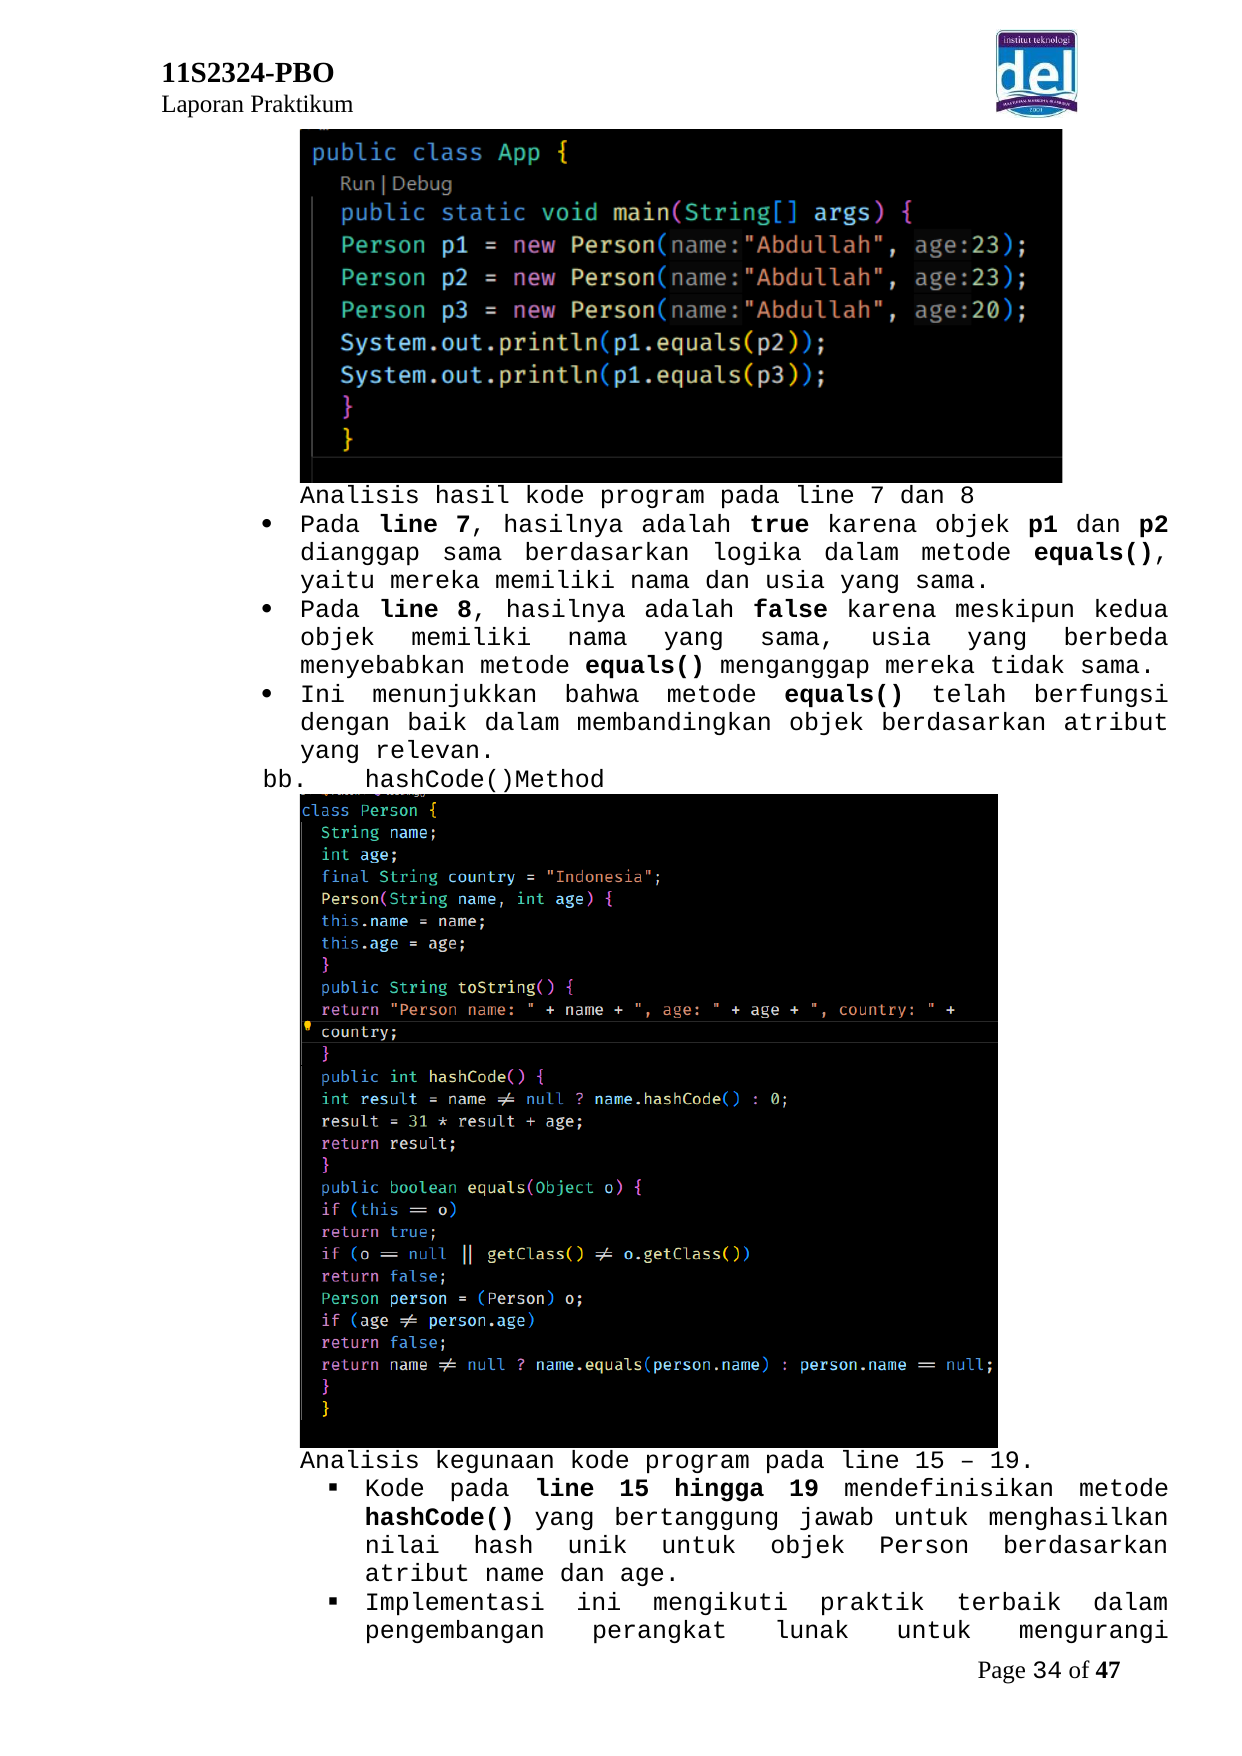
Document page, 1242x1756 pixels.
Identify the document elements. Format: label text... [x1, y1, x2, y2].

list Analisis kegunaan kode program pada line 15 – 19. [300, 1448, 1169, 1476]
list Analisis hasil kode program pada line 7 dan 8 [300, 483, 1169, 511]
picture [995, 29, 1078, 118]
list Pada line 7, hasilnya adalah true karena objek p1 dan p2 dianggap sama berdasarkan logika dalam metode equals(), yaitu mereka memiliki nama dan usia yang sama. [262, 511, 1169, 596]
list hashCode()Method [262, 766, 1169, 794]
list Pada line 8, hasilnya adalah false karena meskipun kedua objek memiliki nama yang sama, usia yang berbeda menyebabkan metode equals() menganggap mereka tidak sama. [262, 596, 1169, 681]
list Ini menunjukkan bahwa metode equals() telah berfungsi dengan baik dalam membandingkan objek berdasarkan atribut yang relevan. [262, 681, 1169, 766]
picture [299, 129, 1063, 483]
picture [299, 794, 998, 1448]
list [327, 1589, 1169, 1646]
list Kode pada line 15 hingga 19 mendefinisikan metode hashCode() yang bertanggung jawab untuk menghasilkan nilai hash unik untuk objek Person berdasarkan atribut name dan age. [327, 1476, 1169, 1589]
